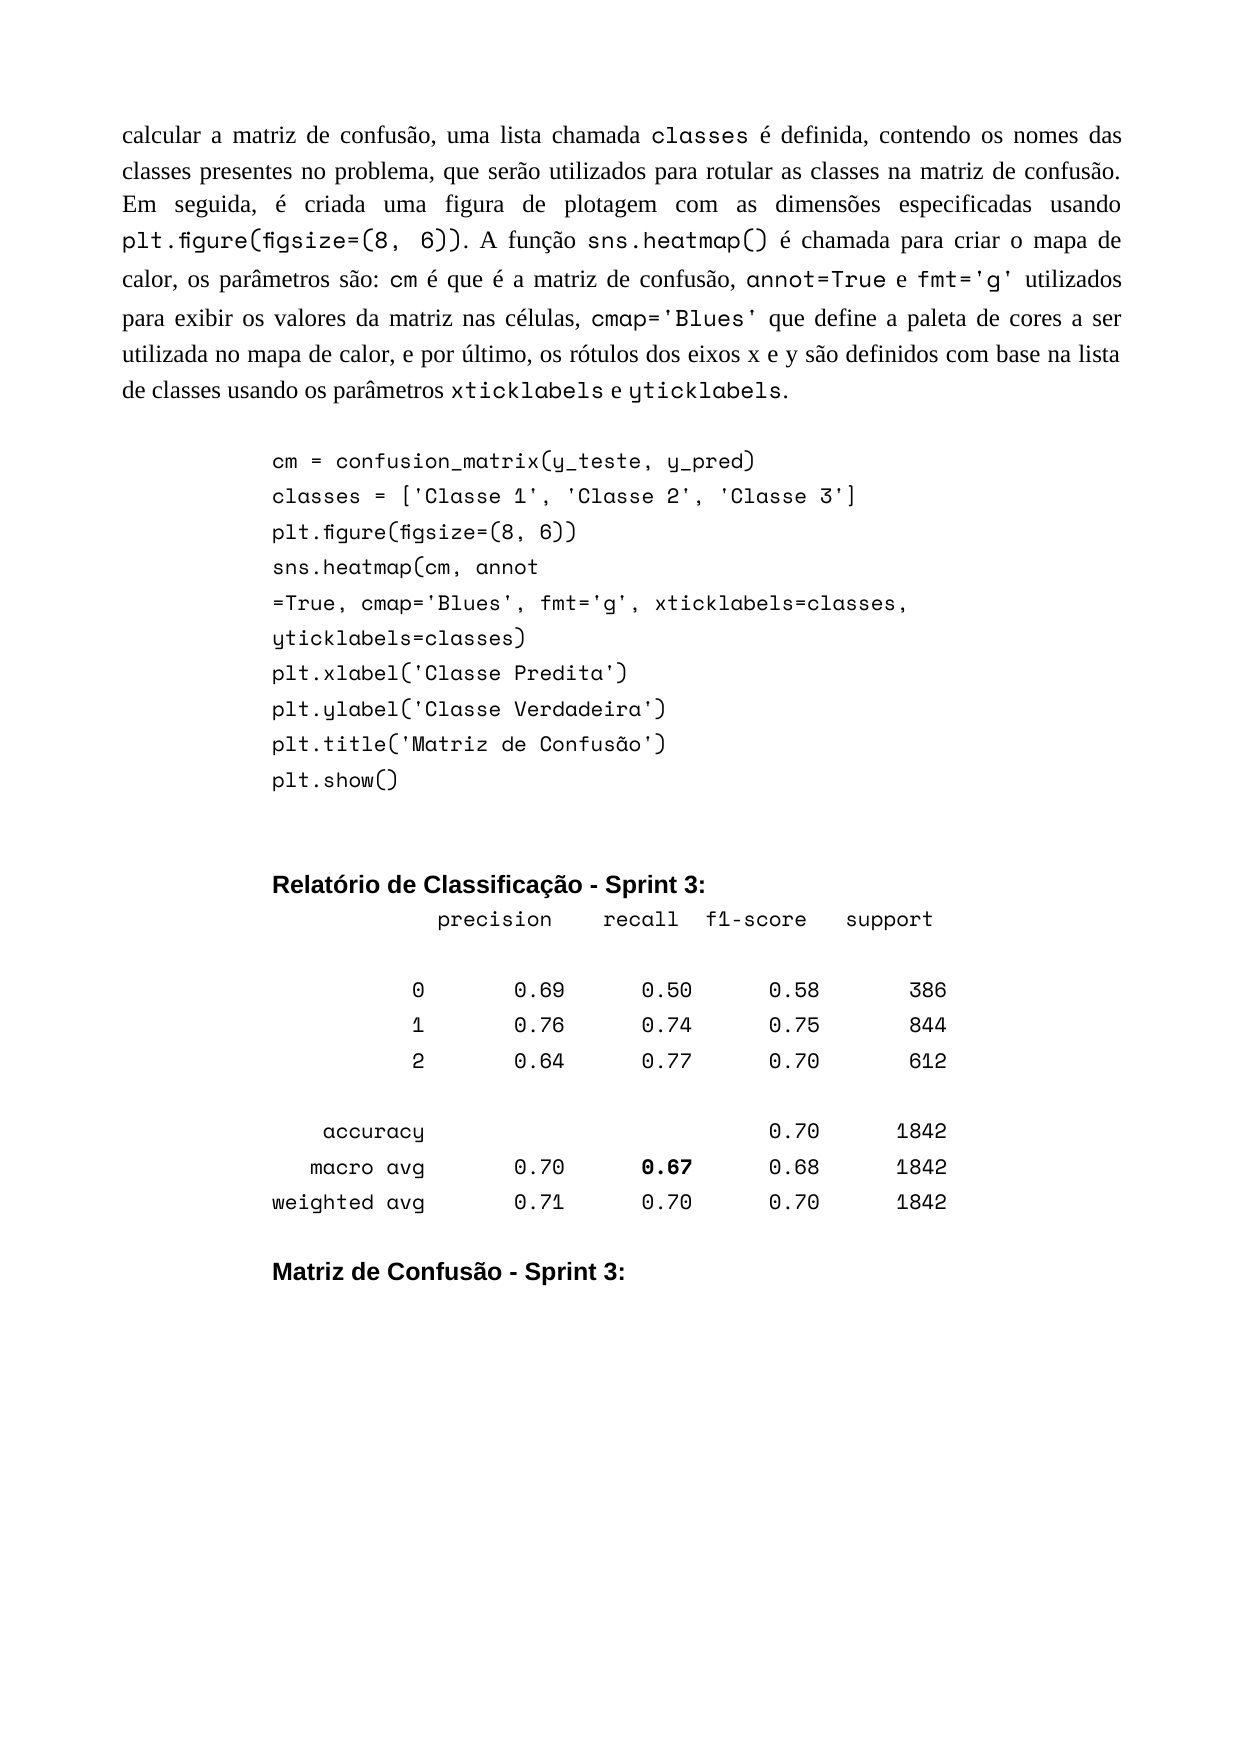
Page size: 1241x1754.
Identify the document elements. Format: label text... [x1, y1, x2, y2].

text 1 0.76 0.74 0.75 844 [272, 1009, 1122, 1040]
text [122, 118, 1122, 407]
text precision recall f1-score support [272, 903, 1122, 934]
text plt.xlabel('Classe Predita') [272, 657, 1122, 688]
text classes = ['Classe 1', 'Classe 2', 'Classe 3'] [272, 480, 1122, 511]
text accuracy 0.70 1842 [272, 1116, 1122, 1146]
text Relatório de Classificação - Sprint 3: [272, 870, 1122, 899]
text plt.show() [272, 764, 1122, 794]
text =True, cmap='Blues', fmt='g', xticklabels=classes, yticklabels=classes) [272, 587, 1122, 653]
text plt.title('Matriz de Confusão') [272, 728, 1122, 759]
text cm = confusion_matrix(y_teste, y_pred) [272, 445, 1122, 476]
text 2 0.64 0.77 0.70 612 [272, 1045, 1122, 1076]
text weighted avg 0.71 0.70 0.70 1842 [272, 1186, 1122, 1217]
text Matriz de Confusão - Sprint 3: [272, 1257, 1122, 1286]
text plt.ylabel('Classe Verdadeira') [272, 693, 1122, 724]
text macro avg 0.70 0.67 0.68 1842 [272, 1151, 1122, 1182]
text sns.heatmap(cm, annot [272, 551, 1122, 582]
text 0 0.69 0.50 0.58 386 [272, 974, 1122, 1005]
text plt.figure(figsize=(8, 6)) [272, 516, 1122, 547]
